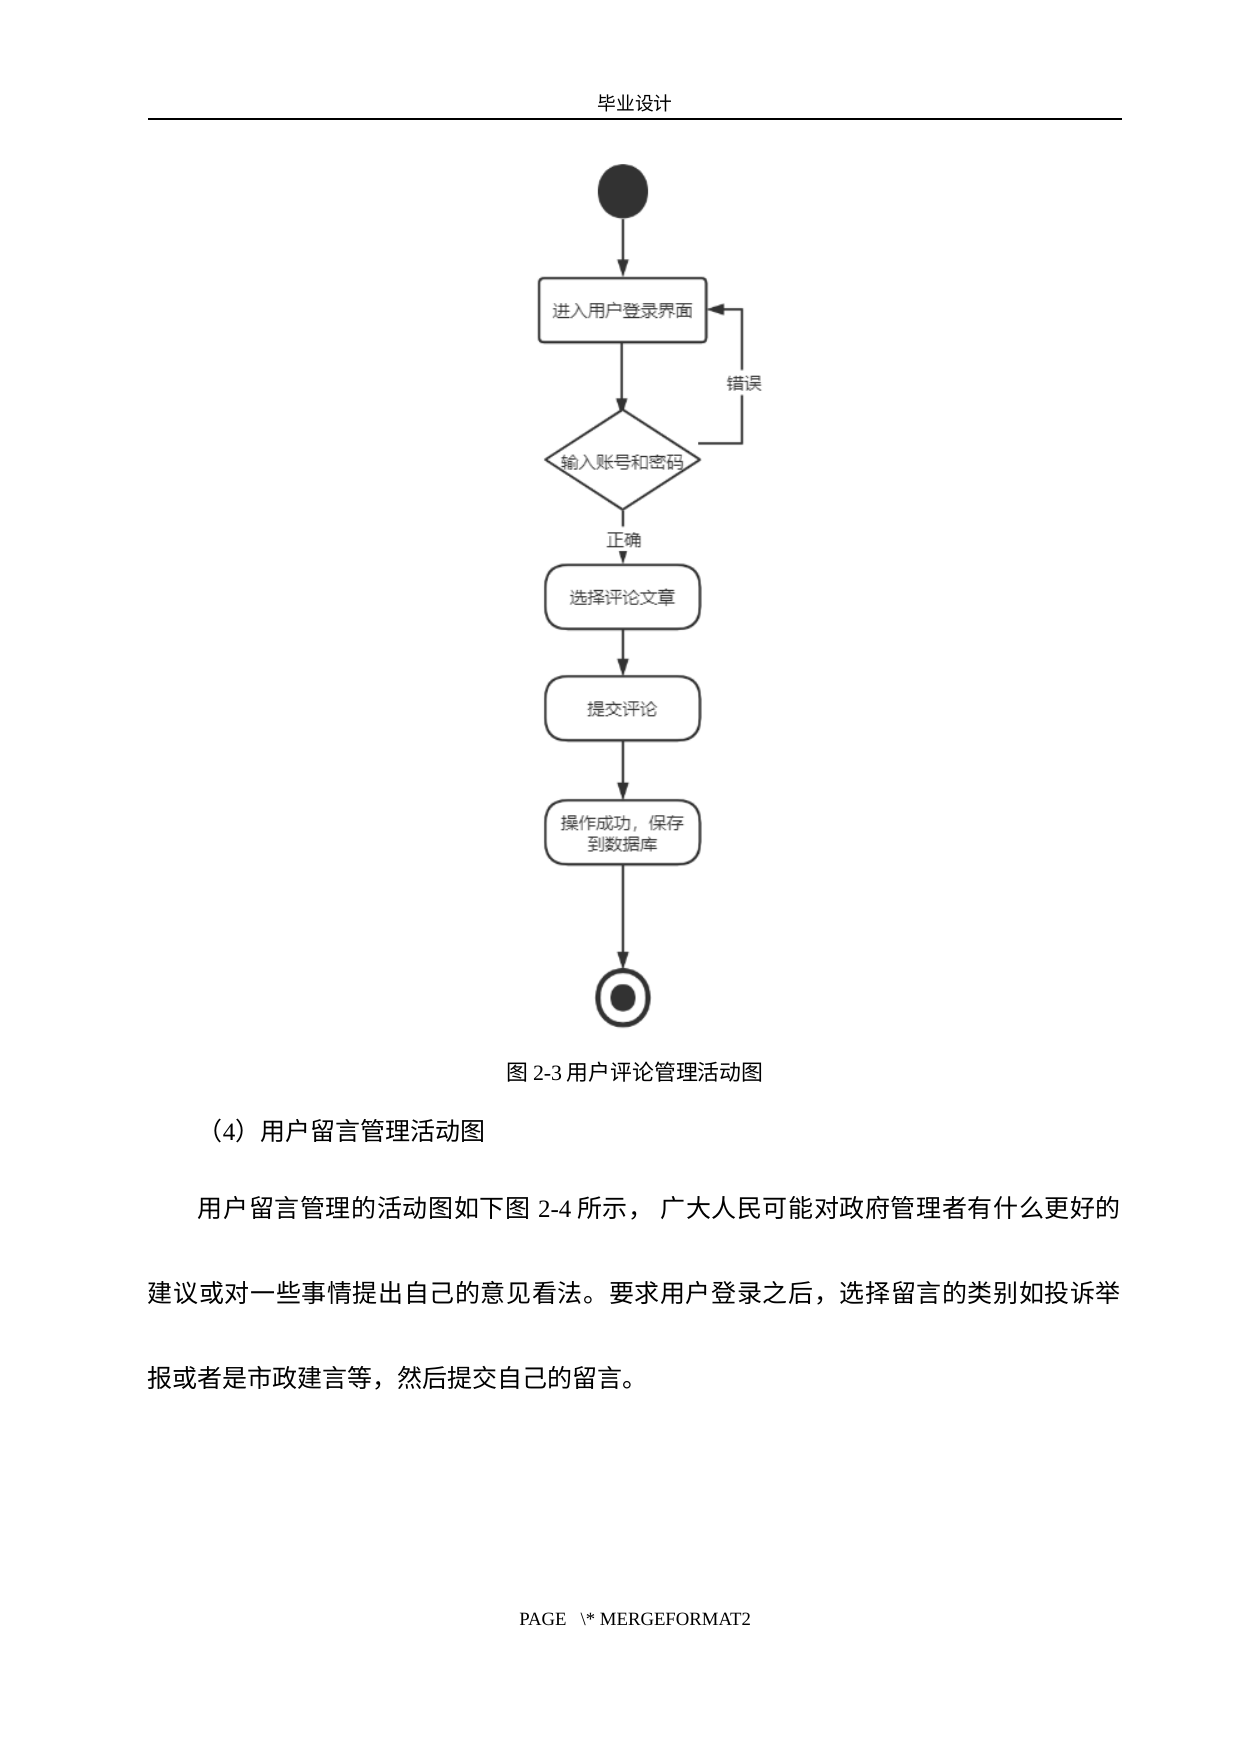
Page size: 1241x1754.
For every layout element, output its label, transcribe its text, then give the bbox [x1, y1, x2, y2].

text 图2-3用户评论管理活动图 [148, 1054, 1122, 1088]
text 用户留言管理的活动图如下图 2-4所示， 广大人民可能对政府管理者有什么更好的建议或对一些事情提出自己的意见看法。要求用户登录之后，选择留言的类别如投诉举报或者是市政建言等，然后提交自己的留言。 [148, 1173, 1122, 1411]
picture [444, 163, 826, 1037]
text （4）用户留言管理活动图 [148, 1096, 1122, 1164]
